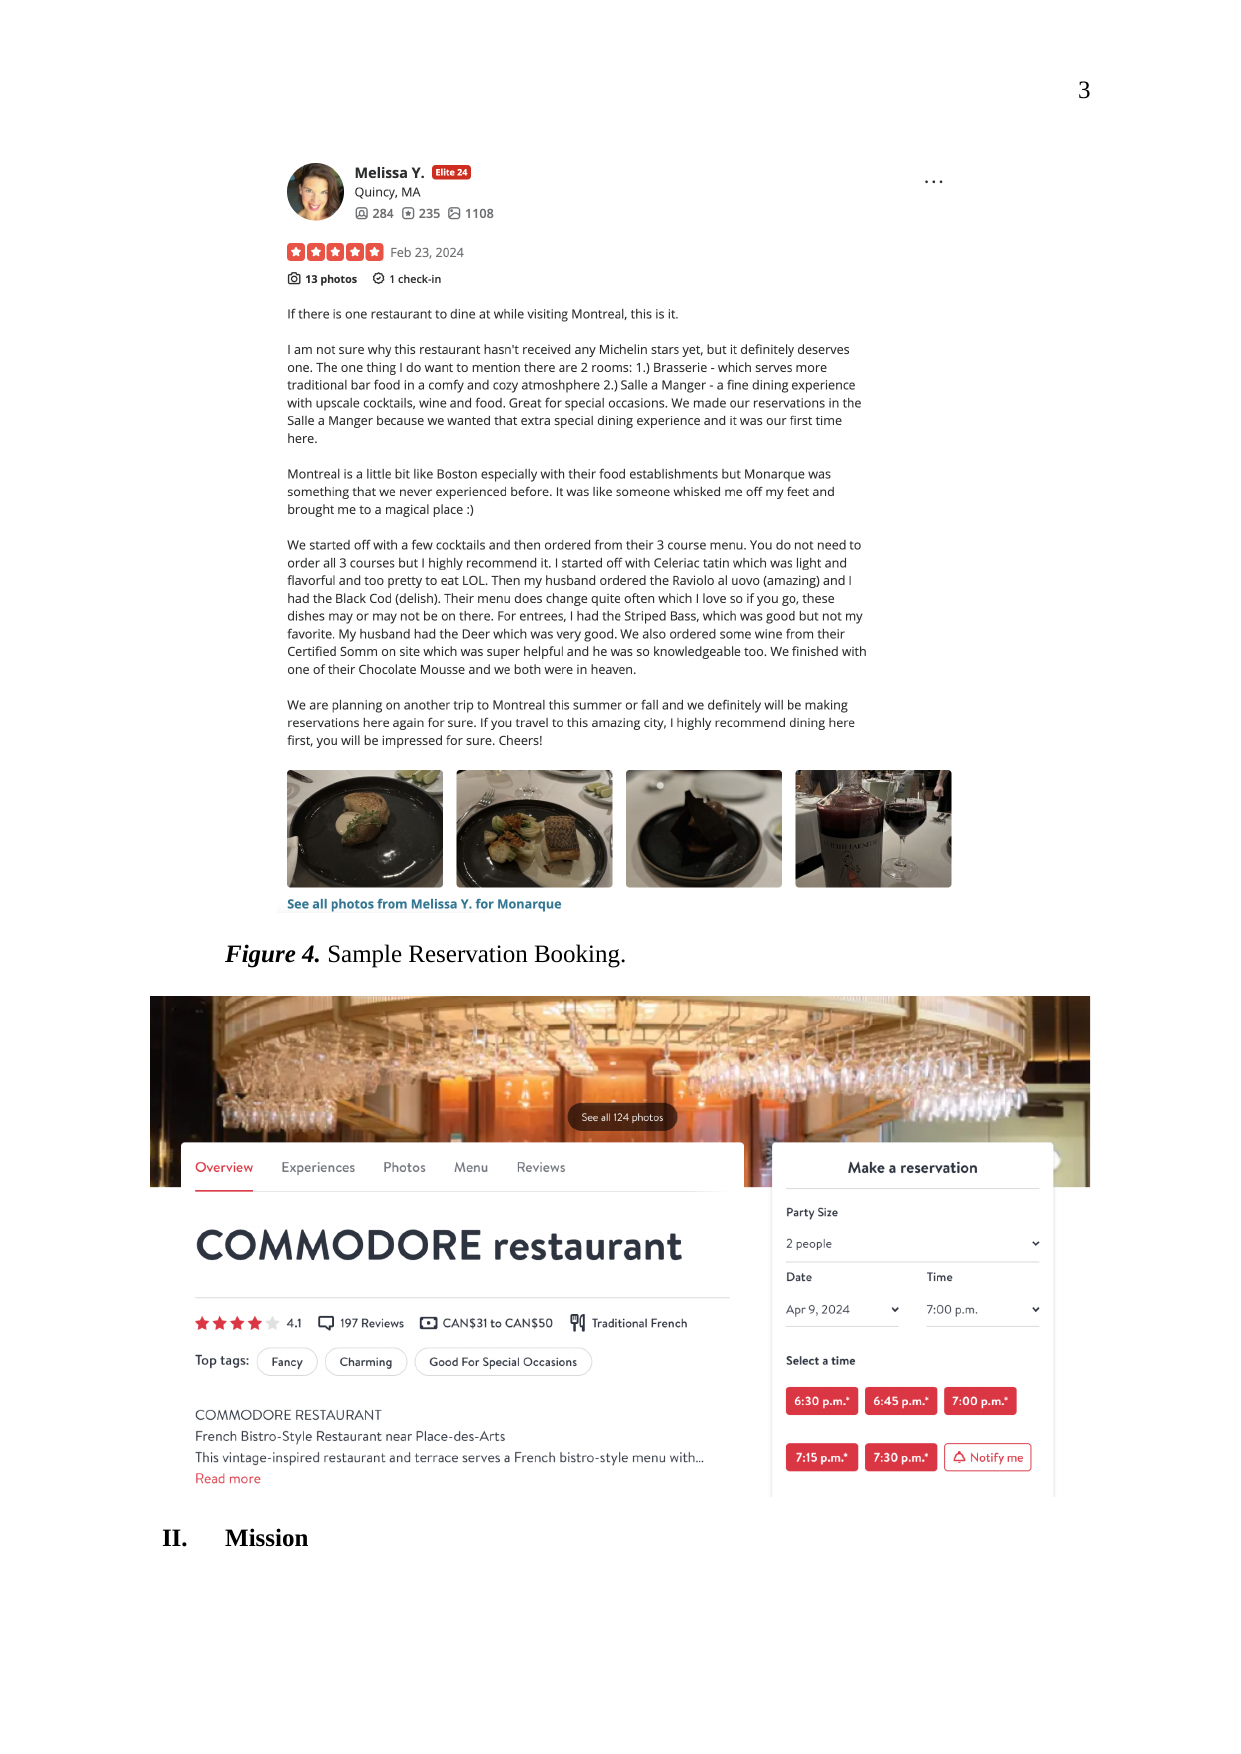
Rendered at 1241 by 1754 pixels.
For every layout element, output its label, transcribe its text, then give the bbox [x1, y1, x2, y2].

text Figure 4. Sample Reservation Booking. [150, 939, 1090, 968]
list Mission [187, 1523, 1090, 1552]
picture [150, 996, 1091, 1497]
picture [276, 150, 964, 913]
